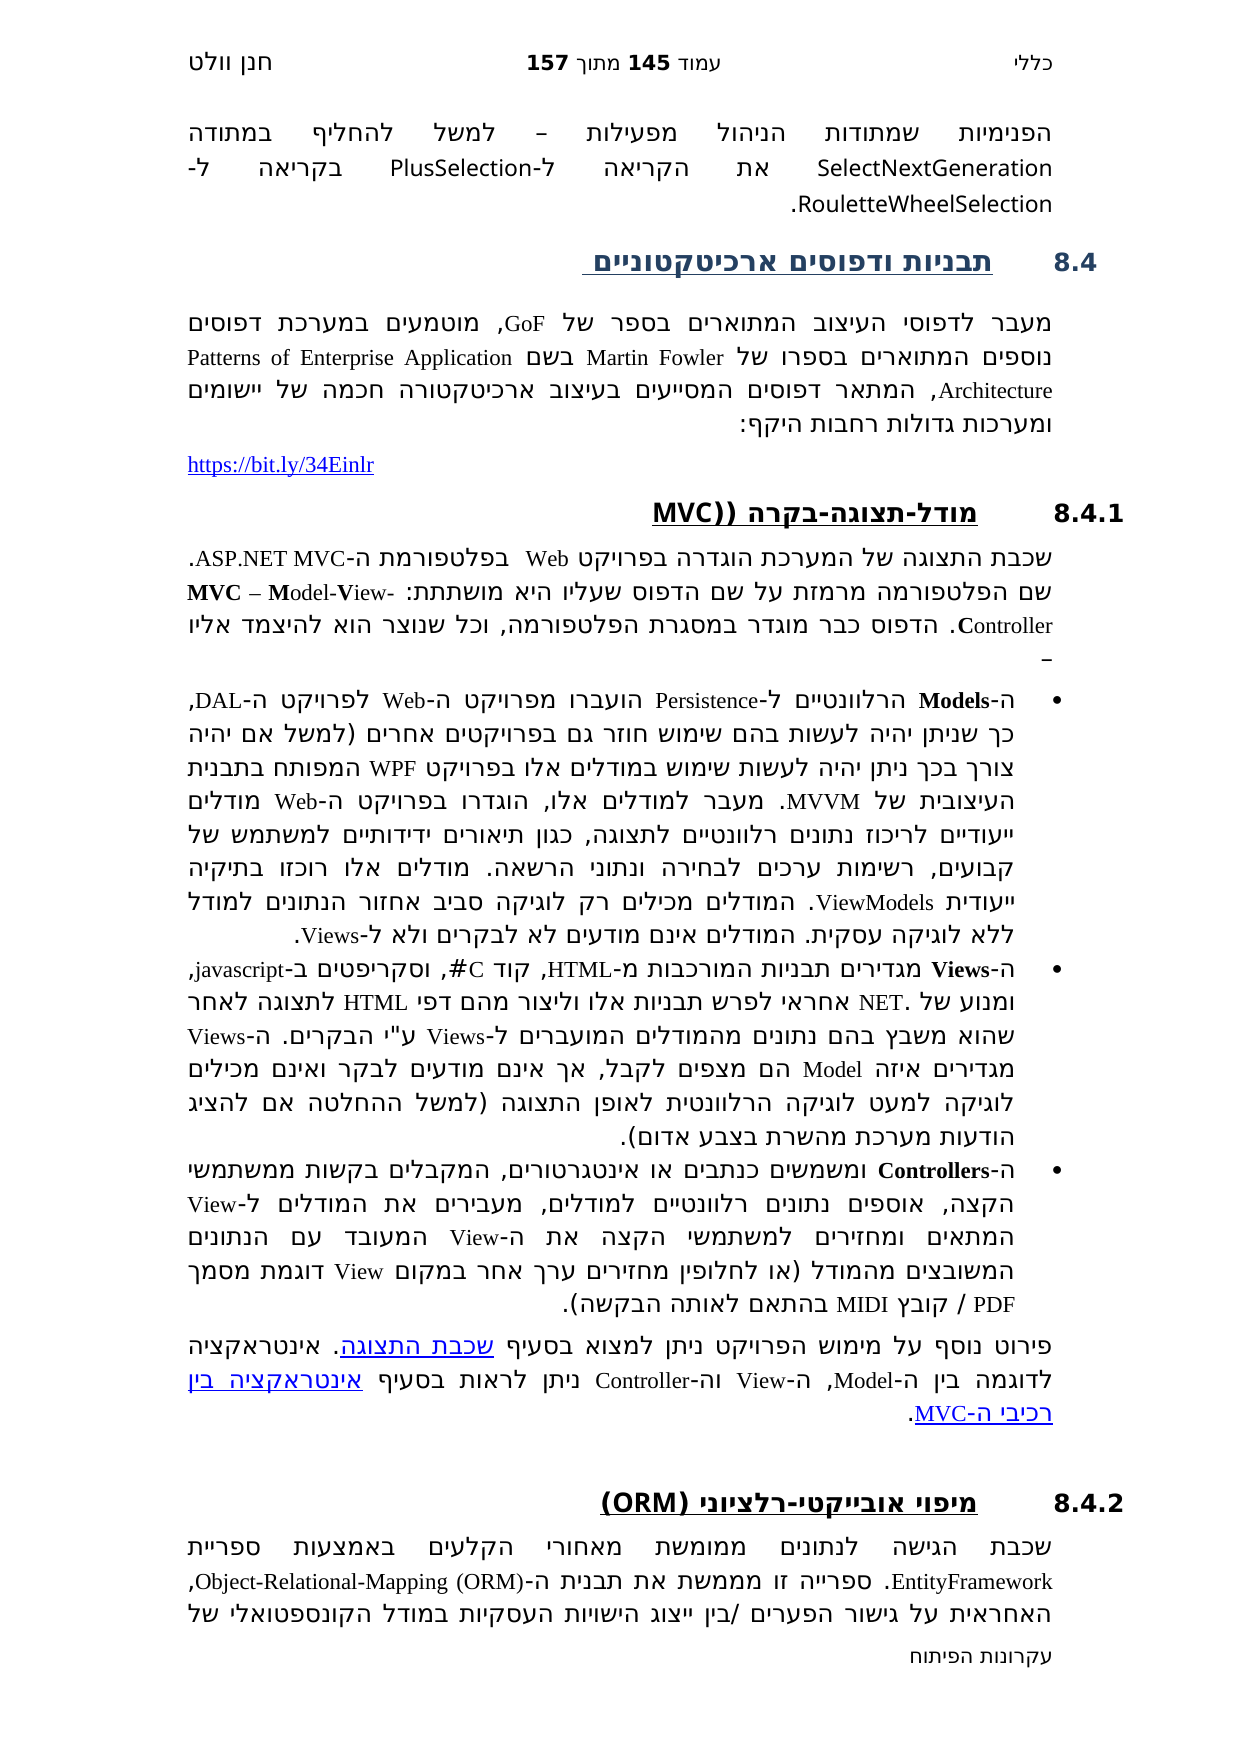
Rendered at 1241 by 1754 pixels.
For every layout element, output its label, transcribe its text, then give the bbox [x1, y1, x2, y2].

text שכבת התצוגה של המערכת הוגדרה בפרויקט Web בפלטפורמת ה-ASP.NET MVC. שם הפלטפורמה מרמזת על שם הדפוס שעליו היא מושתתת: MVC – Model-View-Controller. הדפוס כבר מוגדר במסגרת הפלטפורמה, וכל שנוצר הוא להיצמד אליו – [187, 543, 1053, 673]
list ה-Models הרלוונטיים ל-Persistence הועברו מפרויקט ה-Web לפרויקט ה-DAL, כך שניתן יהיה לעשות בהם שימוש חוזר גם בפרויקטים אחרים (למשל אם יהיה צורך בכך ניתן יהיה לעשות שימוש במודלים אלו בפרויקט WPF המפותח בתבנית העיצובית של MVVM. מעבר למודלים אלו, הוגדרו בפרויקט ה-Web מודלים ייעודיים לריכוז נתונים רלוונטיים לתצוגה, כגון תיאורים ידידותיים למשתמש של קבועים, רשימות ערכים לבחירה ונתוני הרשאה. מודלים אלו רוכזו בתיקיה ייעודית ViewModels. המודלים מכילים רק לוגיקה סביב אחזור הנתונים למודל ללא לוגיקה עסקית. המודלים אינם מודעים לא לבקרים ולא ל-Views. [187, 686, 1053, 950]
subtitle תבניות ודפוסים ארכיטקטוניים [187, 245, 1053, 279]
text https://bit.ly/34Einlr [187, 451, 1053, 477]
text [187, 118, 1053, 219]
text מעבר לדפוסי העיצוב המתוארים בספר של GoF, מוטמעים במערכת דפוסים נוספים המתוארים בספרו של Martin Fowler בשם Patterns of Enterprise Application Architecture, המתאר דפוסים המסייעים בעיצוב ארכיטקטורה חכמה של יישומים ומערכות גדולות רחבות היקף: [187, 309, 1053, 438]
list ה-Views מגדירים תבניות המורכבות מ-HTML, קוד C#, וסקריפטים ב-javascript, ומנוע של .NET אחראי לפרש תבניות אלו וליצור מהם דפי HTML לתצוגה לאחר שהוא משבץ בהם נתונים מהמודלים המועברים ל-Views ע"י הבקרים. ה-Views מגדירים איזה Model הם מצפים לקבל, אך אינם מודעים לבקר ואינם מכילים לוגיקה למעט לוגיקה הרלוונטית לאופן התצוגה (למשל ההחלטה אם להציג הודעות מערכת מהשרת בצבע אדום). [187, 954, 1053, 1151]
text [187, 1532, 1053, 1629]
list ה-Controllers ומשמשים כנתבים או אינטגרטורים, המקבלים בקשות ממשתמשי הקצה, אוספים נתונים רלוונטיים למודלים, מעבירים את המודלים ל-View המתאים ומחזירים למשתמשי הקצה את ה-View המעובד עם הנתונים המשובצים מהמודל (או לחלופין מחזירים ערך אחר במקום View דוגמת מסמך PDF / קובץ MIDI בהתאם לאותה הבקשה). [187, 1155, 1053, 1319]
subtitle מיפוי אובייקטי-רלציוני (ORM) [187, 1483, 1053, 1520]
subtitle מודל-תצוגה-בקרה ((MVC [187, 494, 1053, 531]
text פירוט נוסף על מימוש הפרויקט ניתן למצוא בסעיף שכבת התצוגה. אינטראקציה לדוגמה בין ה-Model, ה-View וה-Controller ניתן לראות בסעיף אינטראקציה בין רכיבי ה-MVC. [187, 1331, 1053, 1428]
